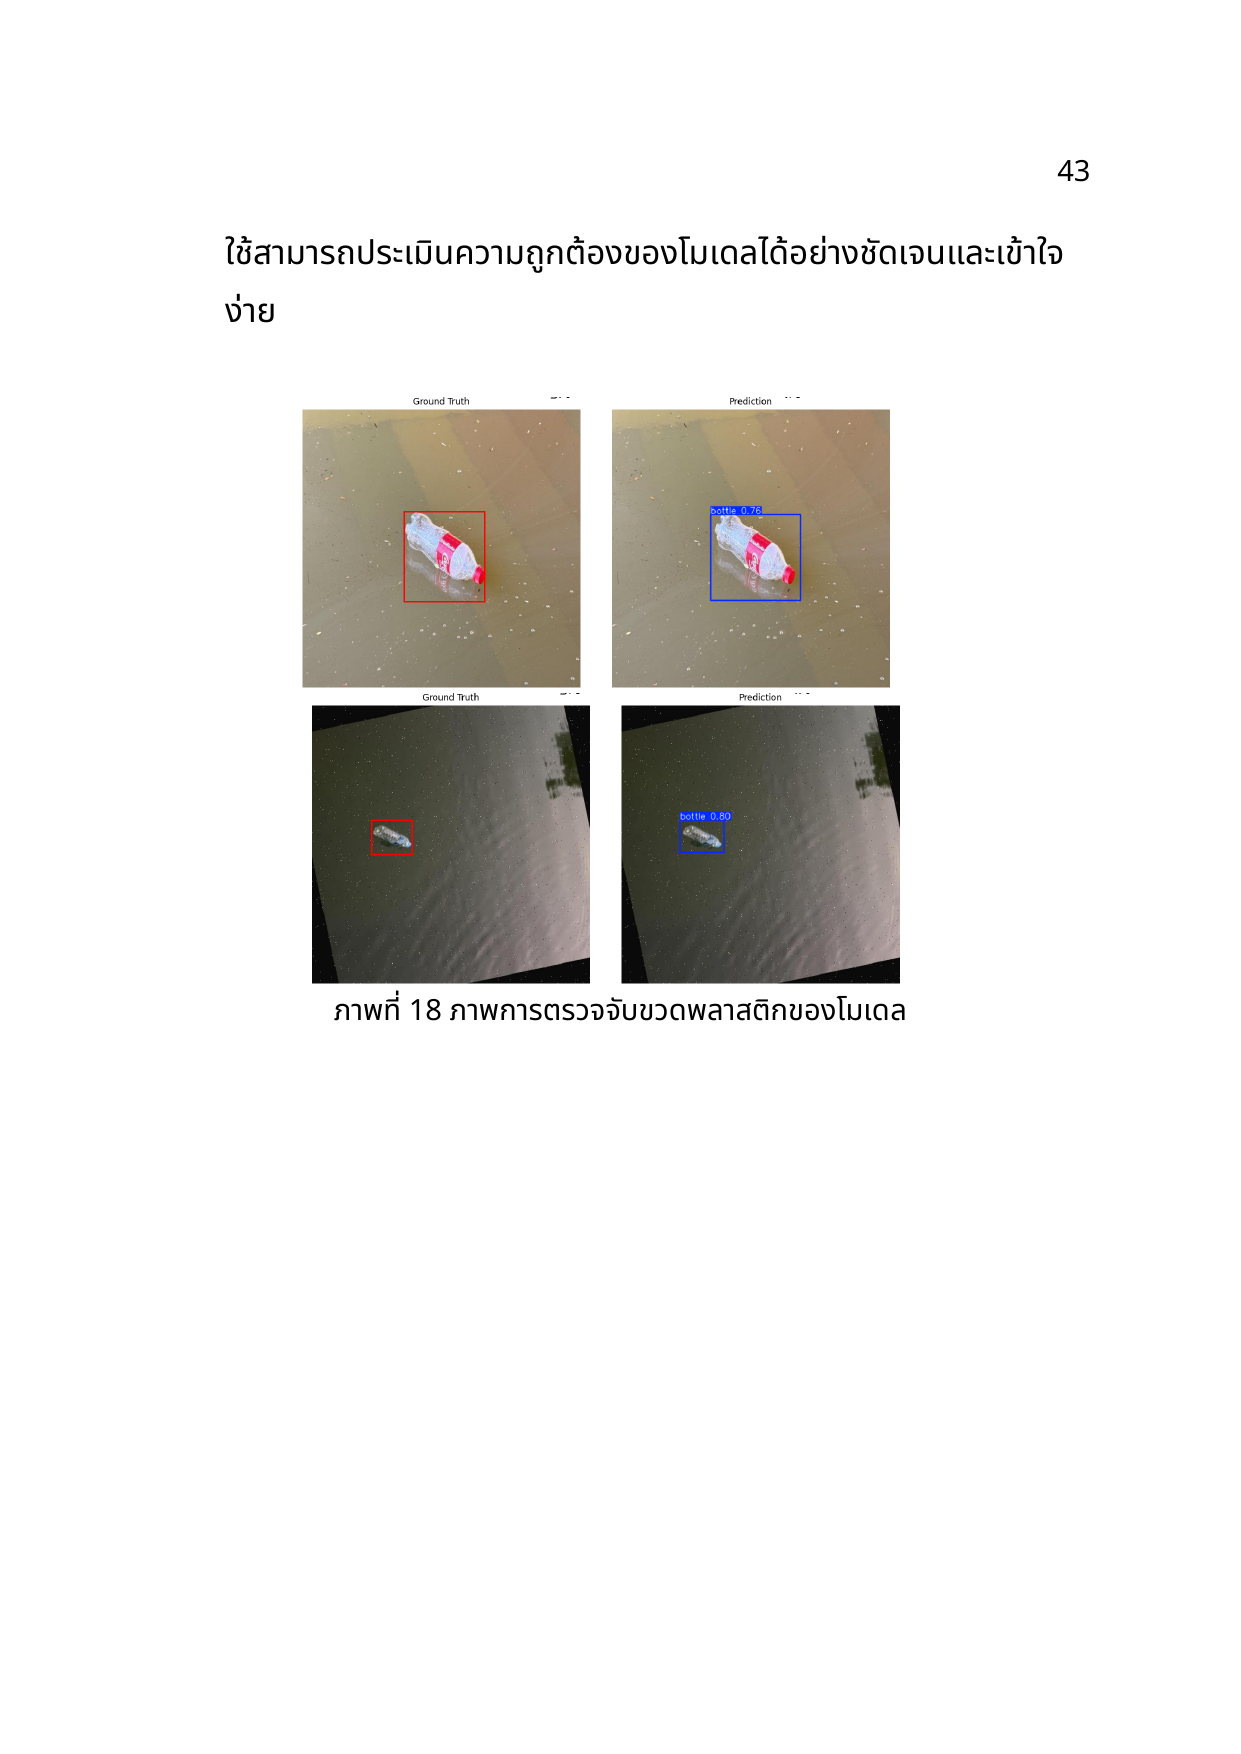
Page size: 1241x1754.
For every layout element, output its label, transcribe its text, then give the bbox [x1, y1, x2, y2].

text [225, 229, 1090, 338]
picture [300, 397, 893, 690]
text ภาพที่ 18 ภาพการตรวจจับขวดพลาสติกของโมเดล [150, 989, 1090, 1034]
picture [300, 693, 904, 986]
